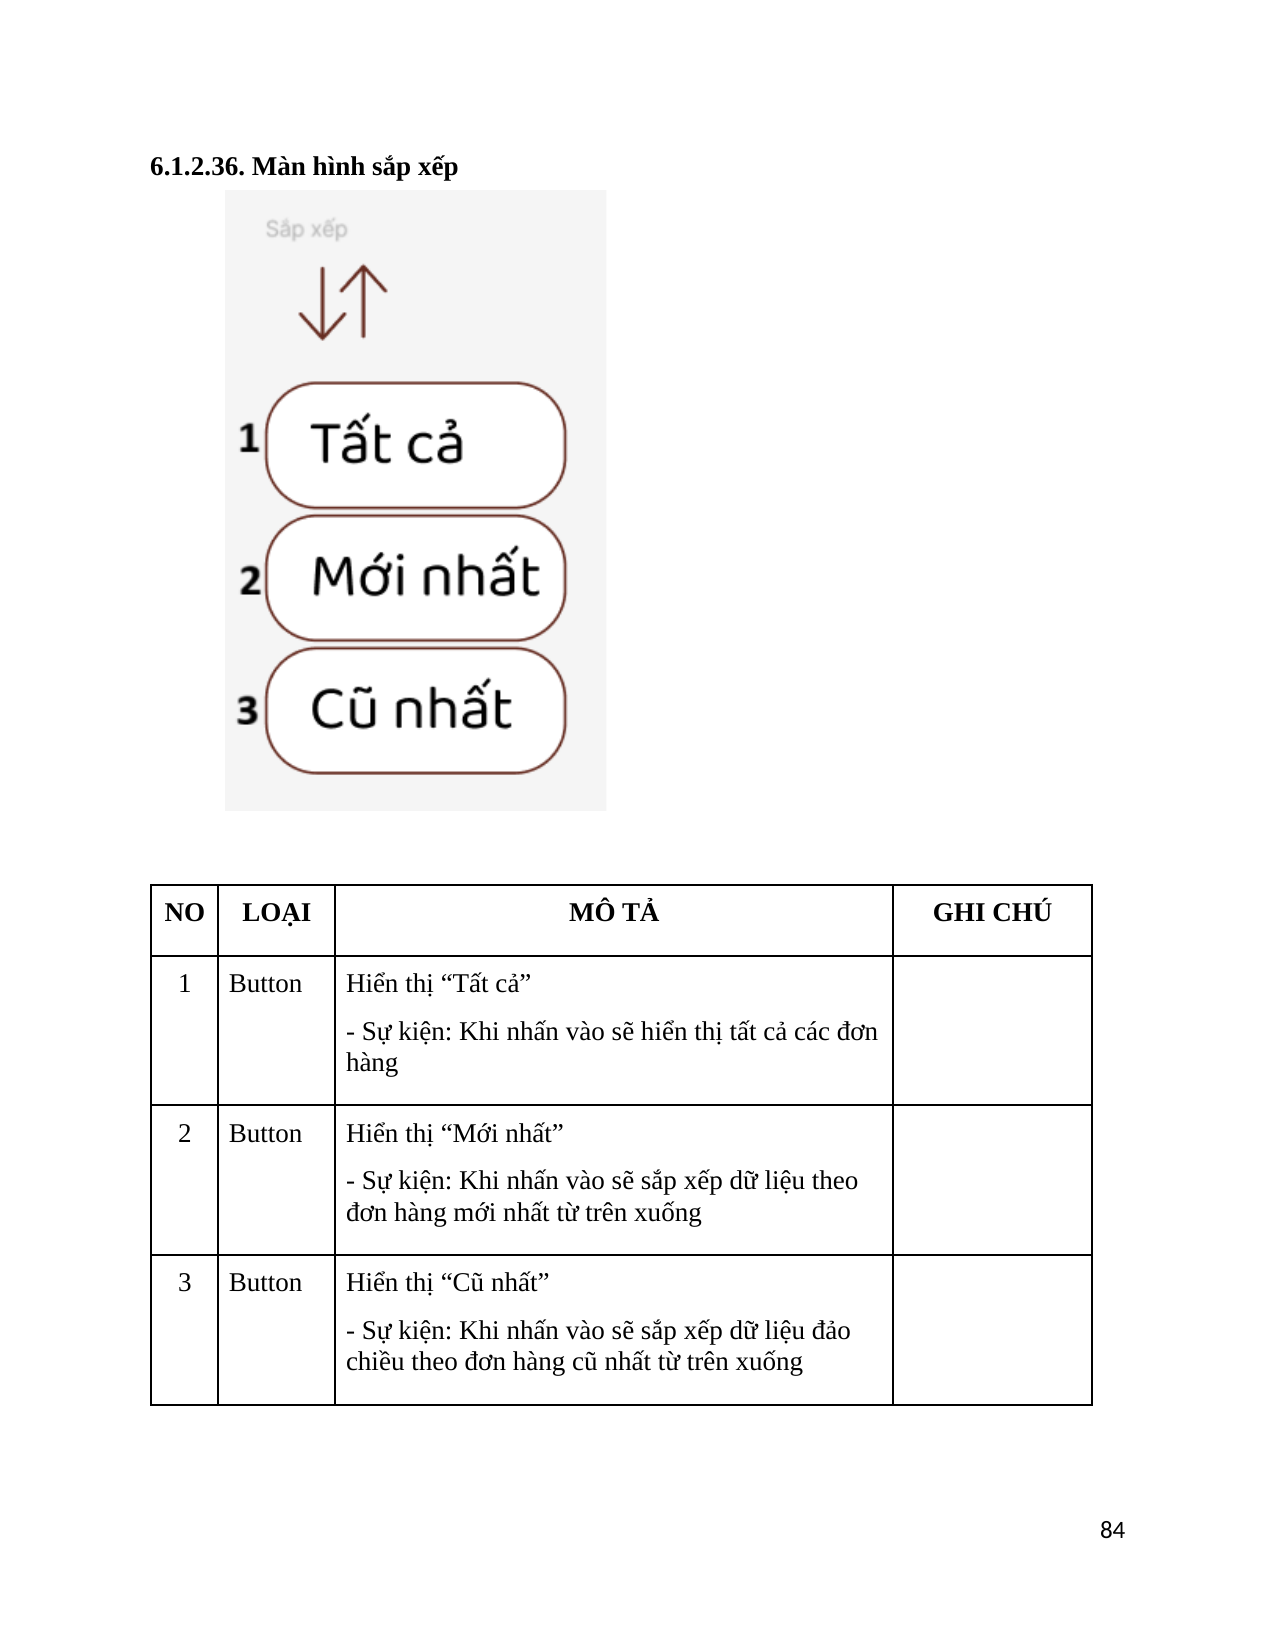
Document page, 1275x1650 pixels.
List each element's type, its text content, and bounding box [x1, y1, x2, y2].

subtitle 6.1.2.36. Màn hình sắp xếp [150, 150, 1125, 181]
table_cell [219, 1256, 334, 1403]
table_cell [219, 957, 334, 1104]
table_header LOẠI [219, 886, 334, 954]
table_header NO [152, 886, 217, 954]
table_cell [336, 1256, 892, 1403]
table_header MÔ TẢ [336, 886, 892, 954]
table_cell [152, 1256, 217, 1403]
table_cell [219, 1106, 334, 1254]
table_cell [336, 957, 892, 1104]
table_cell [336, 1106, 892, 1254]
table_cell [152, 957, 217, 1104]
picture [225, 190, 607, 811]
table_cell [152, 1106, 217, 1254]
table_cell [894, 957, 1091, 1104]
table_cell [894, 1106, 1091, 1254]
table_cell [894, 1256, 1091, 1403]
table_header GHI CHÚ [894, 886, 1091, 954]
